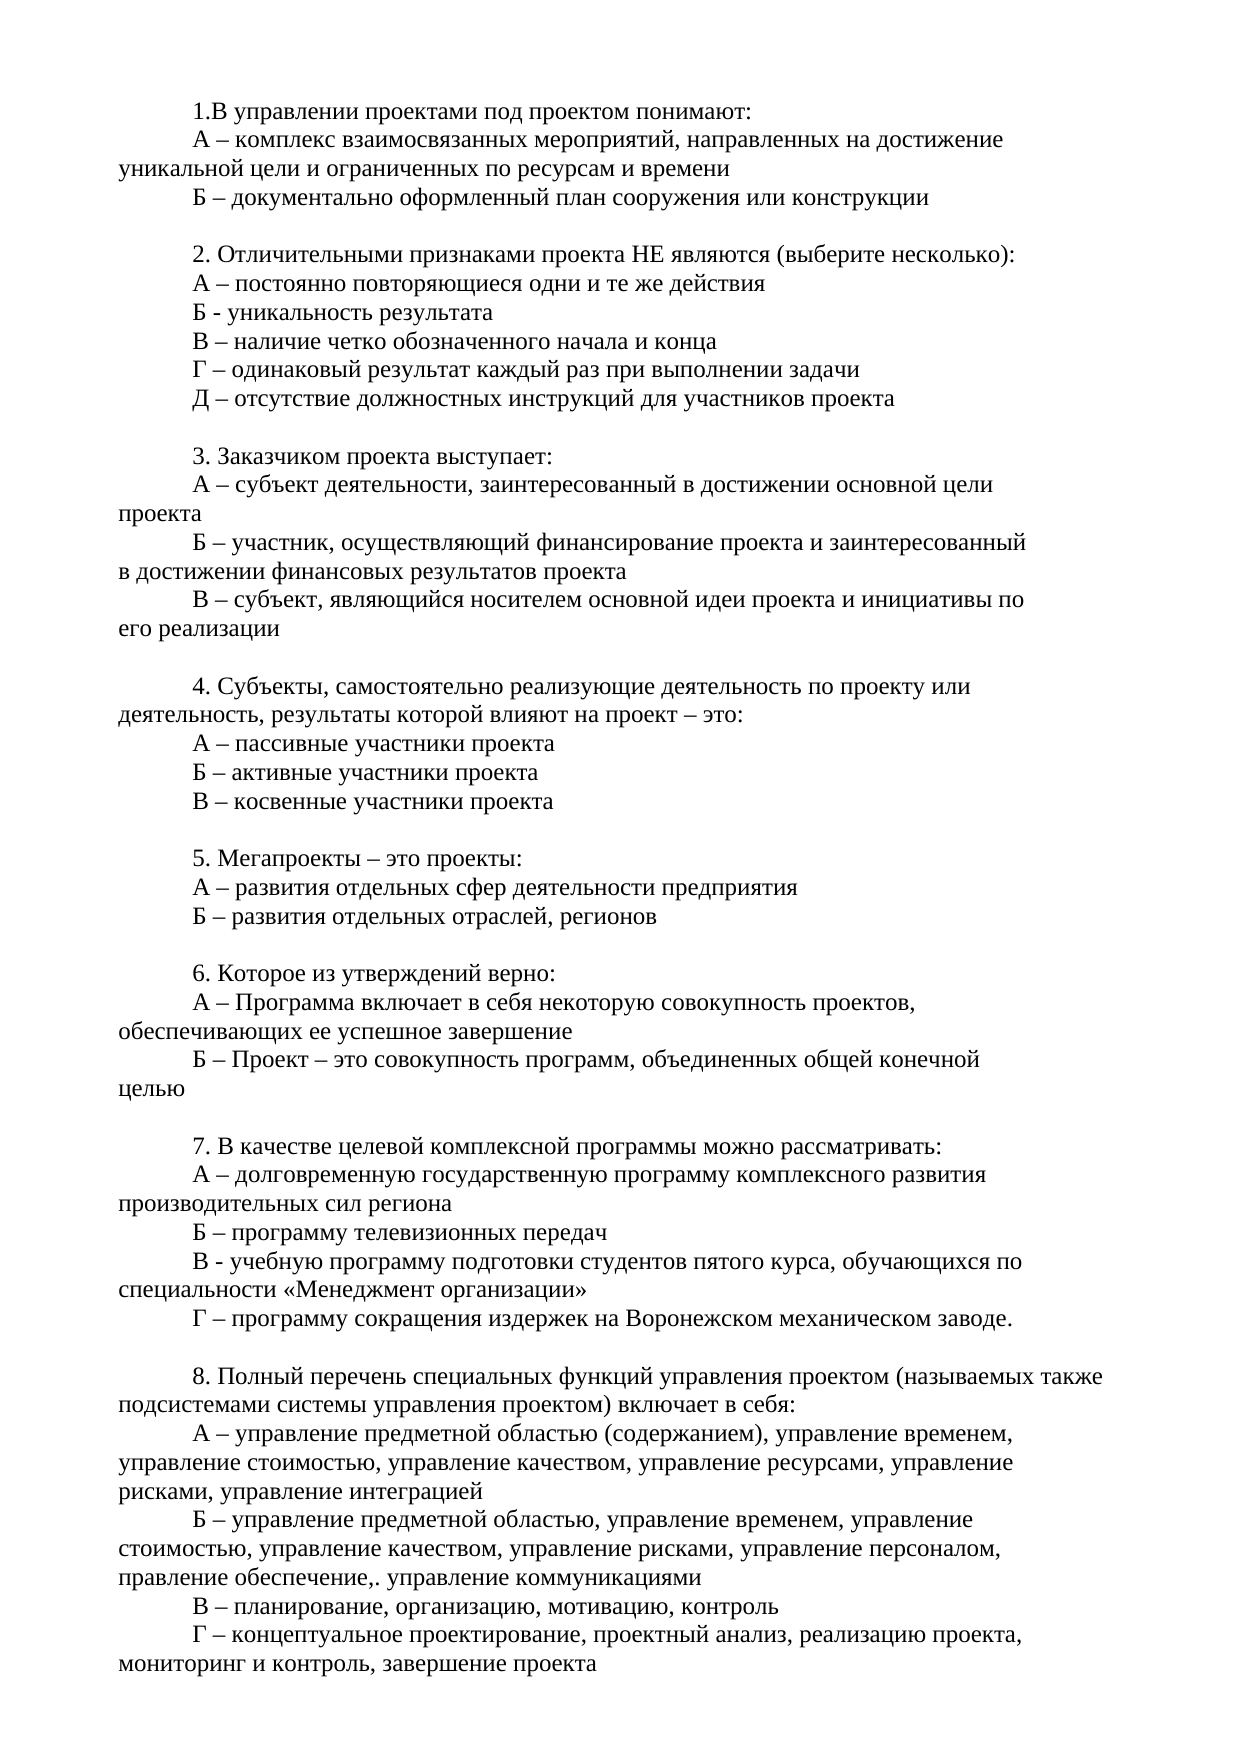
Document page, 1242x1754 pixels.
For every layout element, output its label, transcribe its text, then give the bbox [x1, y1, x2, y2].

text А – пассивные участники проекта [118, 728, 1183, 757]
text правление обеспечение,. управление коммуникациями [118, 1562, 1183, 1591]
text специальности «Менеджмент организации» [118, 1274, 1183, 1303]
text 3. Заказчиком проекта выступает: [118, 441, 1183, 469]
text Б – развития отдельных отраслей, регионов [118, 901, 1183, 929]
text уникальной цели и ограниченных по ресурсам и времени [118, 153, 1183, 182]
text деятельность, результаты которой влияют на проект – это: [118, 699, 1183, 728]
text мониторинг и контроль, завершение проекта [118, 1648, 1183, 1677]
text Б – программу телевизионных передач [118, 1217, 1183, 1246]
text В - учебную программу подготовки студентов пятого курса, обучающихся по [118, 1246, 1183, 1274]
text А – управление предметной областью (содержанием), управление временем, [118, 1418, 1183, 1447]
text Г – концептуальное проектирование, проектный анализ, реализацию проекта, [118, 1619, 1183, 1648]
text В – наличие четко обозначенного начала и конца [118, 326, 1183, 354]
text 1.В управлении проектами под проектом понимают: [118, 96, 1183, 124]
text В – планирование, организацию, мотивацию, контроль [118, 1591, 1183, 1619]
text Б – документально оформленный план сооружения или конструкции [118, 182, 1183, 211]
text Д – отсутствие должностных инструкций для участников проекта [118, 383, 1183, 412]
text А – Программа включает в себя некоторую совокупность проектов, [118, 987, 1183, 1016]
text В – косвенные участники проекта [118, 786, 1183, 814]
text производительных сил региона [118, 1188, 1183, 1217]
text А – постоянно повторяющиеся одни и те же действия [118, 268, 1183, 297]
text А – развития отдельных сфер деятельности предприятия [118, 872, 1183, 901]
text Г – программу сокращения издержек на Воронежском механическом заводе. [118, 1303, 1183, 1332]
text обеспечивающих ее успешное завершение [118, 1016, 1183, 1044]
text А – субъект деятельности, заинтересованный в достижении основной цели [118, 469, 1183, 498]
text 2. Отличительными признаками проекта НЕ являются (выберите несколько): [118, 239, 1183, 268]
text 8. Полный перечень специальных функций управления проектом (называемых также подсистемами системы управления проектом) включает в себя: [118, 1361, 1183, 1418]
text рисками, управление интеграцией [118, 1476, 1183, 1504]
text стоимостью, управление качеством, управление рисками, управление персоналом, [118, 1533, 1183, 1562]
text управление стоимостью, управление качеством, управление ресурсами, управление [118, 1447, 1183, 1476]
text Б - уникальность результата [118, 297, 1183, 326]
text Б – участник, осуществляющий финансирование проекта и заинтересованный [118, 527, 1183, 556]
text проекта [118, 498, 1183, 527]
text 4. Субъекты, самостоятельно реализующие деятельность по проекту или [118, 671, 1183, 699]
text 6. Которое из утверждений верно: [118, 958, 1183, 987]
text 7. В качестве целевой комплексной программы можно рассматривать: [118, 1131, 1183, 1159]
text его реализации [118, 613, 1183, 642]
text Г – одинаковый результат каждый раз при выполнении задачи [118, 354, 1183, 383]
text в достижении финансовых результатов проекта [118, 556, 1183, 584]
text В – субъект, являющийся носителем основной идеи проекта и инициативы по [118, 584, 1183, 613]
text Б – активные участники проекта [118, 757, 1183, 786]
text А – долговременную государственную программу комплексного развития [118, 1159, 1183, 1188]
text 5. Мегапроекты – это проекты: [118, 843, 1183, 872]
text А – комплекс взаимосвязанных мероприятий, направленных на достижение [118, 124, 1183, 153]
text Б – Проект – это совокупность программ, объединенных общей конечной [118, 1044, 1183, 1073]
text Б – управление предметной областью, управление временем, управление [118, 1504, 1183, 1533]
text целью [118, 1073, 1183, 1102]
